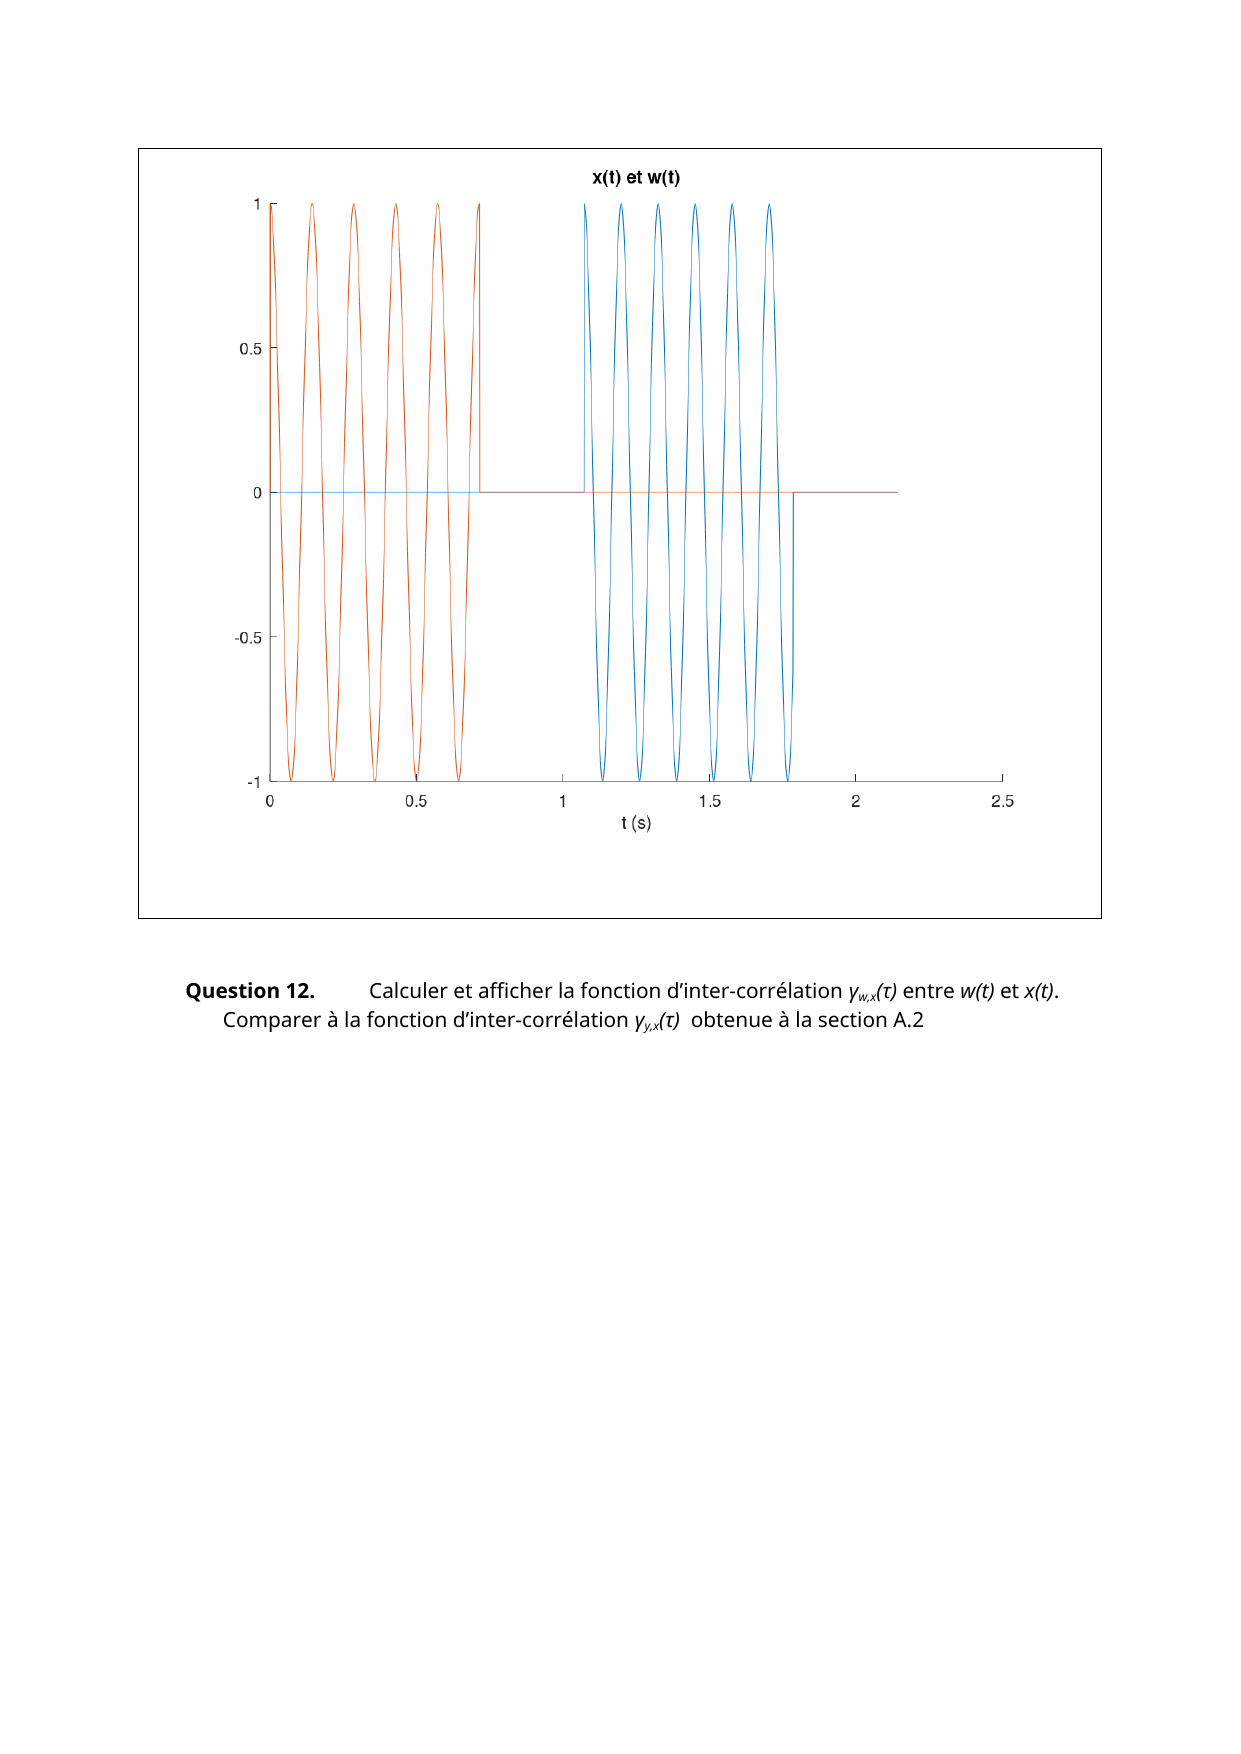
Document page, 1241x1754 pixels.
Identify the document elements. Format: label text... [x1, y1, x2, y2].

picture [147, 150, 1092, 859]
list Calculer et afficher la fonction d’inter-corrélation γw,x(τ) entre w(t) et x(t). Comparer à la fonction d’inter-corrélation γy,x(τ) obtenue à la section A.2 [185, 977, 1093, 1033]
